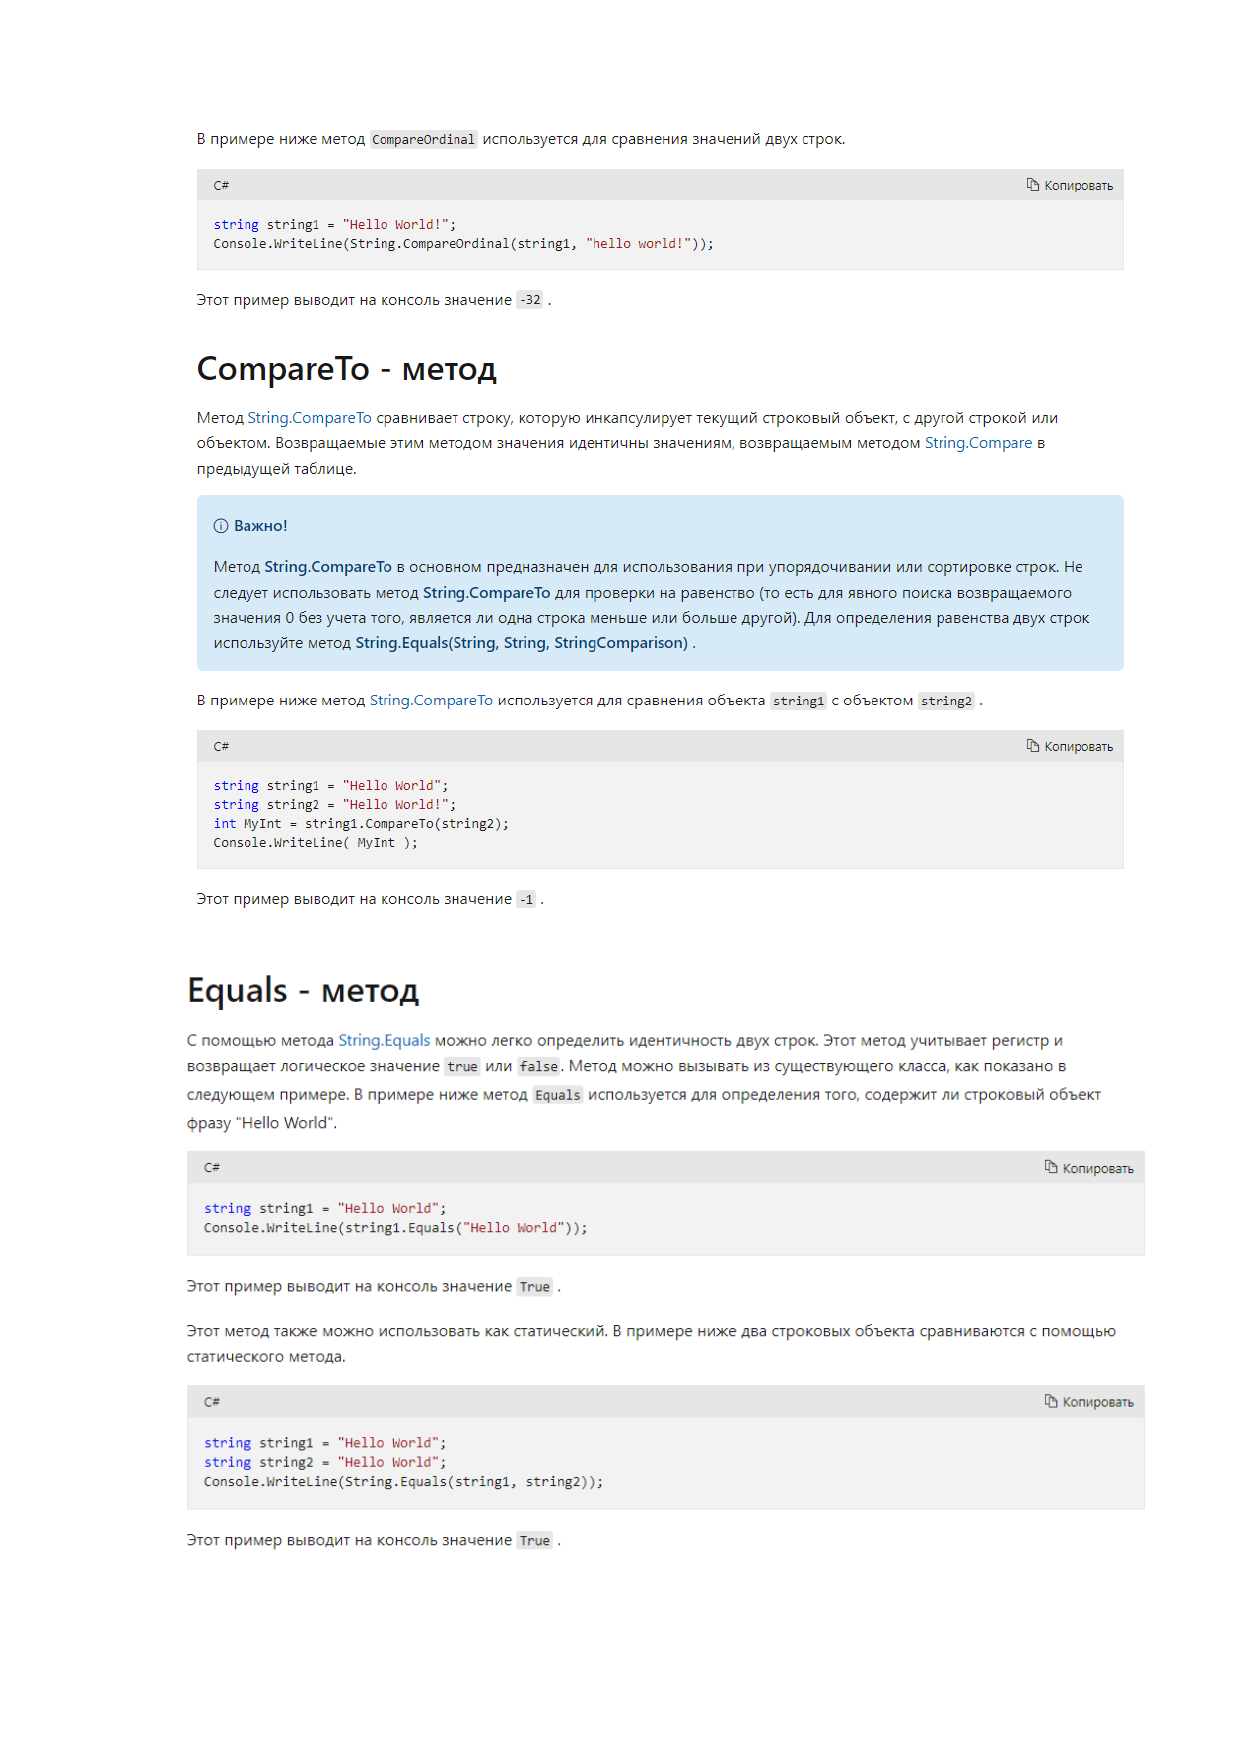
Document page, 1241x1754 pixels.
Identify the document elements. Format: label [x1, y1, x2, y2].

picture [177, 957, 1151, 1585]
picture [177, 118, 1151, 922]
